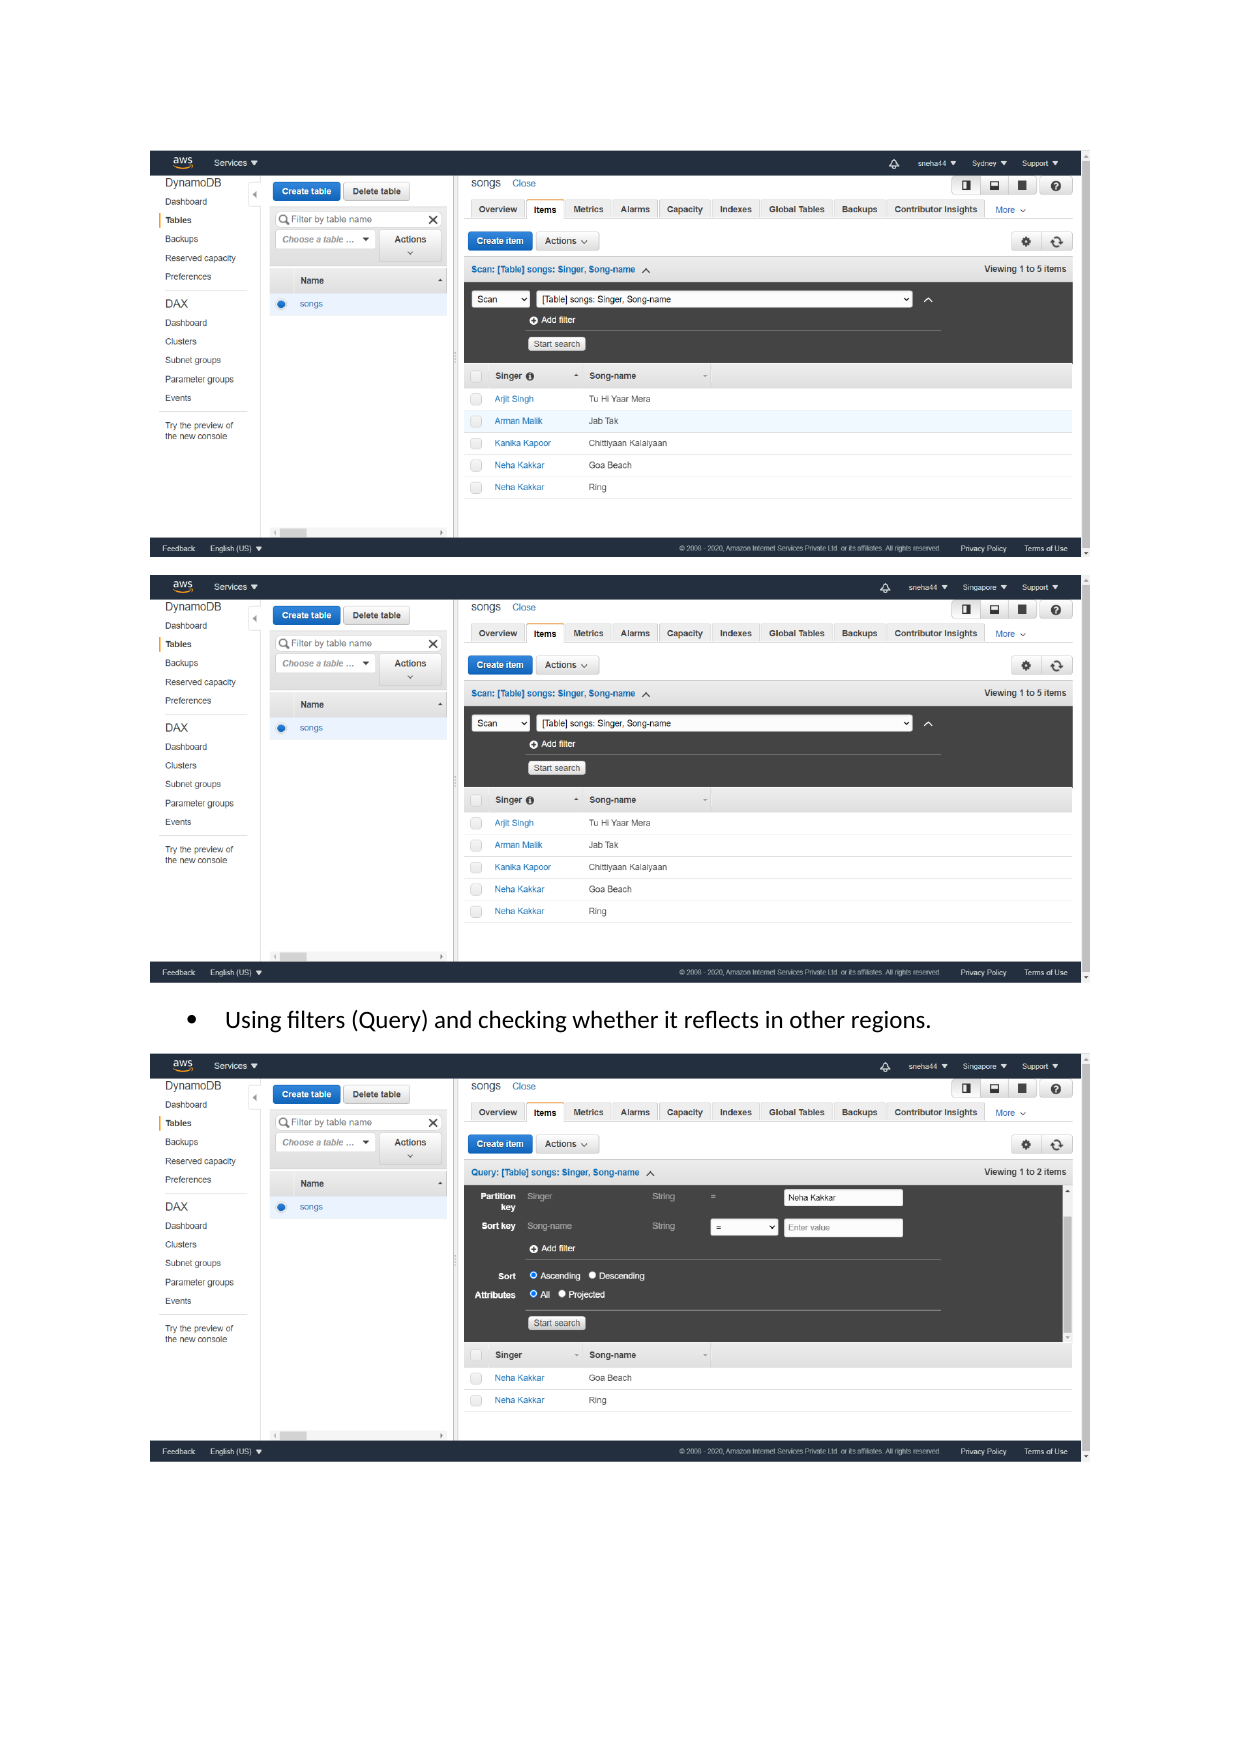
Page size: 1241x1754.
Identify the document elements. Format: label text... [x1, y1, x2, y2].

picture [150, 150, 1090, 557]
picture [150, 575, 1090, 985]
list Using filters (Query) and checking whether it reflects in other regions. [187, 1004, 1090, 1034]
picture [150, 1053, 1090, 1462]
